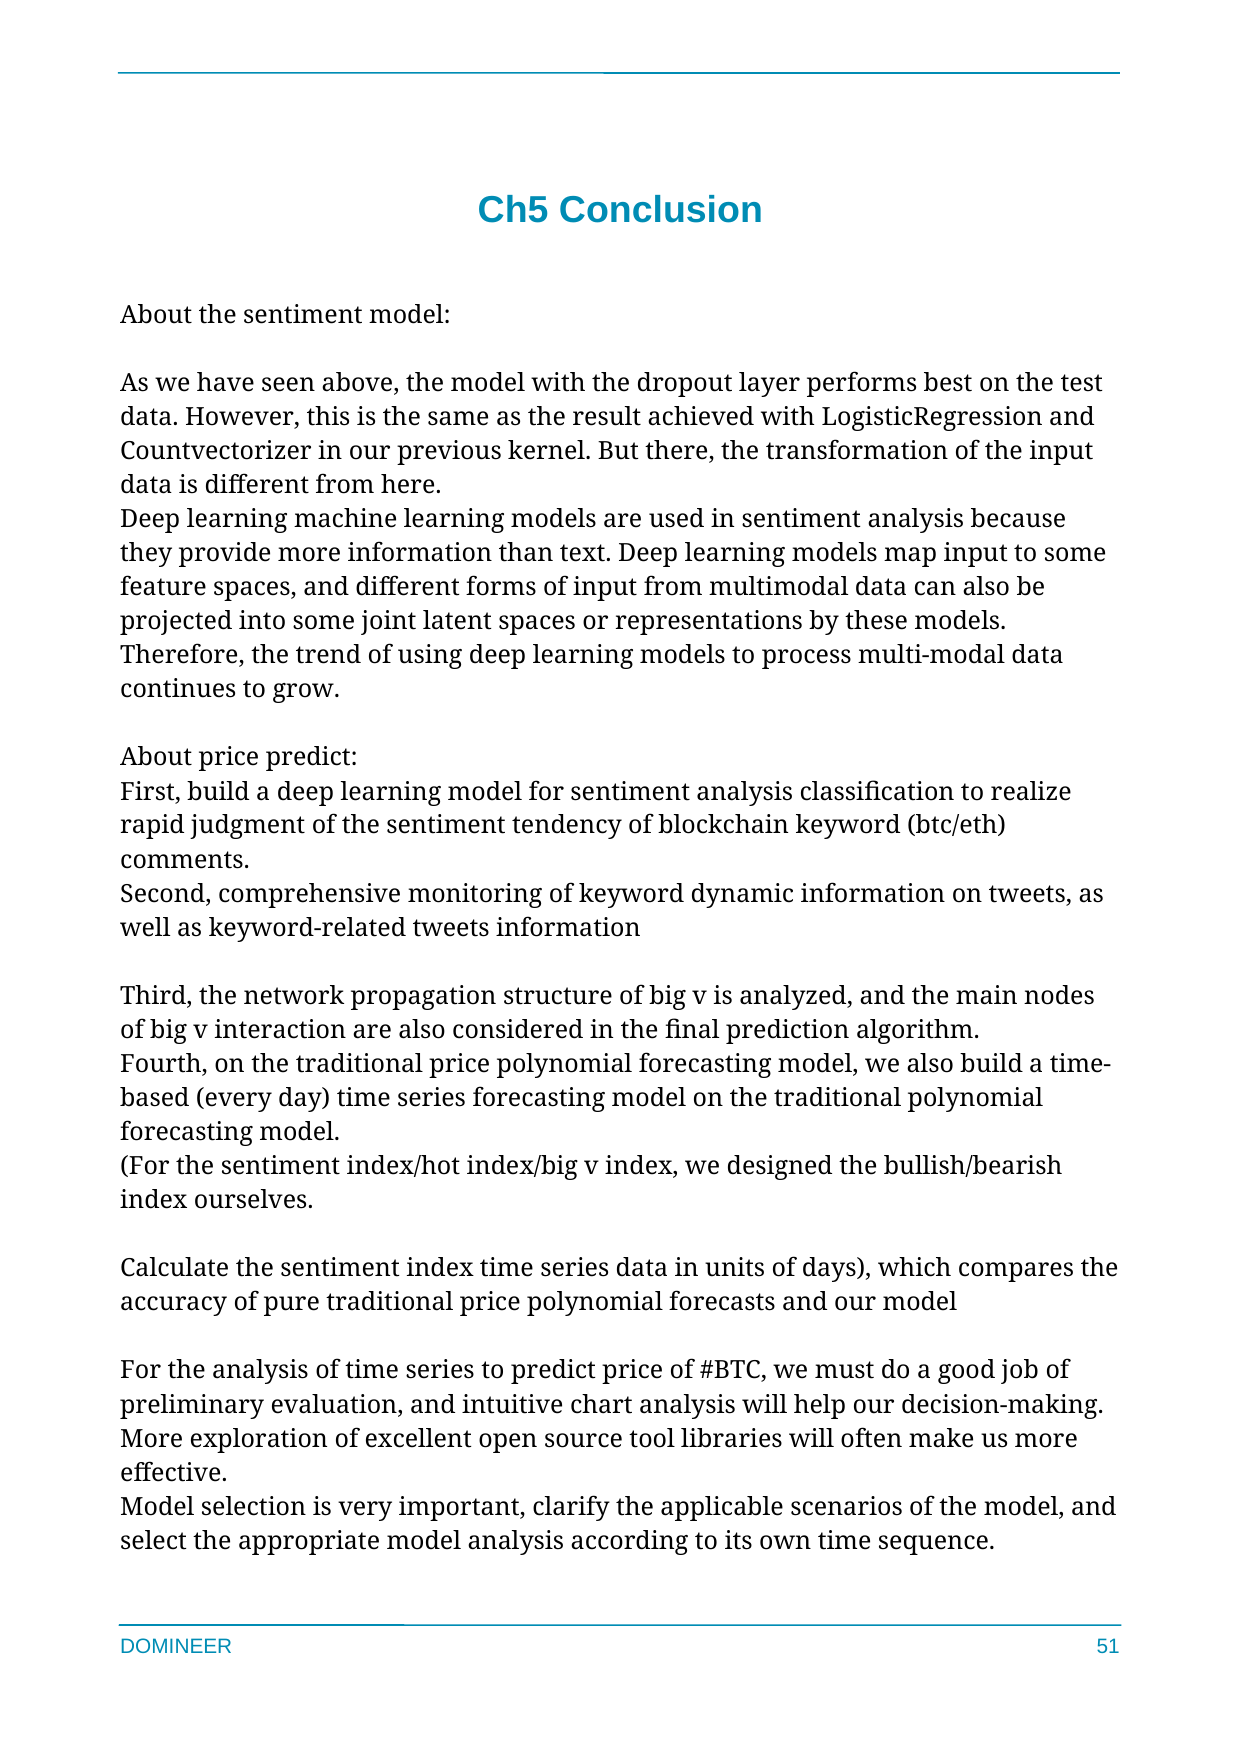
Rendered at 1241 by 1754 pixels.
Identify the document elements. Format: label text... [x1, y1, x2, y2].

text Deep learning machine learning models are used in sentiment analysis because they provide more information than text. Deep learning models map input to some feature spaces, and different forms of input from multimodal data can also be projected into some joint latent spaces or representations by these models. Therefore, the trend of using deep learning models to process multi-modal data continues to grow. [120, 501, 1120, 705]
text About the sentiment model: [120, 296, 1120, 330]
text Ch5 Conclusion [120, 187, 1120, 230]
text As we have seen above, the model with the dropout layer performs best on the test data. However, this is the same as the result achieved with LogisticRegression and Countvectorizer in our previous kernel. But there, the transformation of the input data is different from here. [120, 364, 1120, 501]
text For the analysis of time series to predict price of #BTC, we must do a good job of preliminary evaluation, and intuitive chart analysis will help our decision-making. More exploration of excellent open source tool libraries will often make us more effective. [120, 1352, 1120, 1488]
text Fourth, on the traditional price polynomial forecasting model, we also build a time-based (every day) time series forecasting model on the traditional polynomial forecasting model. [120, 1046, 1120, 1148]
text Model selection is very important, clarify the applicable scenarios of the model, and select the appropriate model analysis according to its own time sequence. [120, 1488, 1120, 1557]
text (For the sentiment index/hot index/big v index, we designed the bullish/bearish index ourselves. [120, 1148, 1120, 1216]
text First, build a deep learning model for sentiment analysis classification to realize rapid judgment of the sentiment tendency of blockchain keyword (btc/eth) comments. [120, 773, 1120, 875]
text Calculate the sentiment index time series data in units of days), which compares the accuracy of pure traditional price polynomial forecasts and our model [120, 1250, 1120, 1318]
text Second, comprehensive monitoring of keyword dynamic information on tweets, as well as keyword-related tweets information [120, 875, 1120, 943]
text About price predict: [120, 739, 1120, 773]
text Third, the network propagation structure of big v is analyzed, and the main nodes of big v interaction are also considered in the final prediction algorithm. [120, 977, 1120, 1046]
